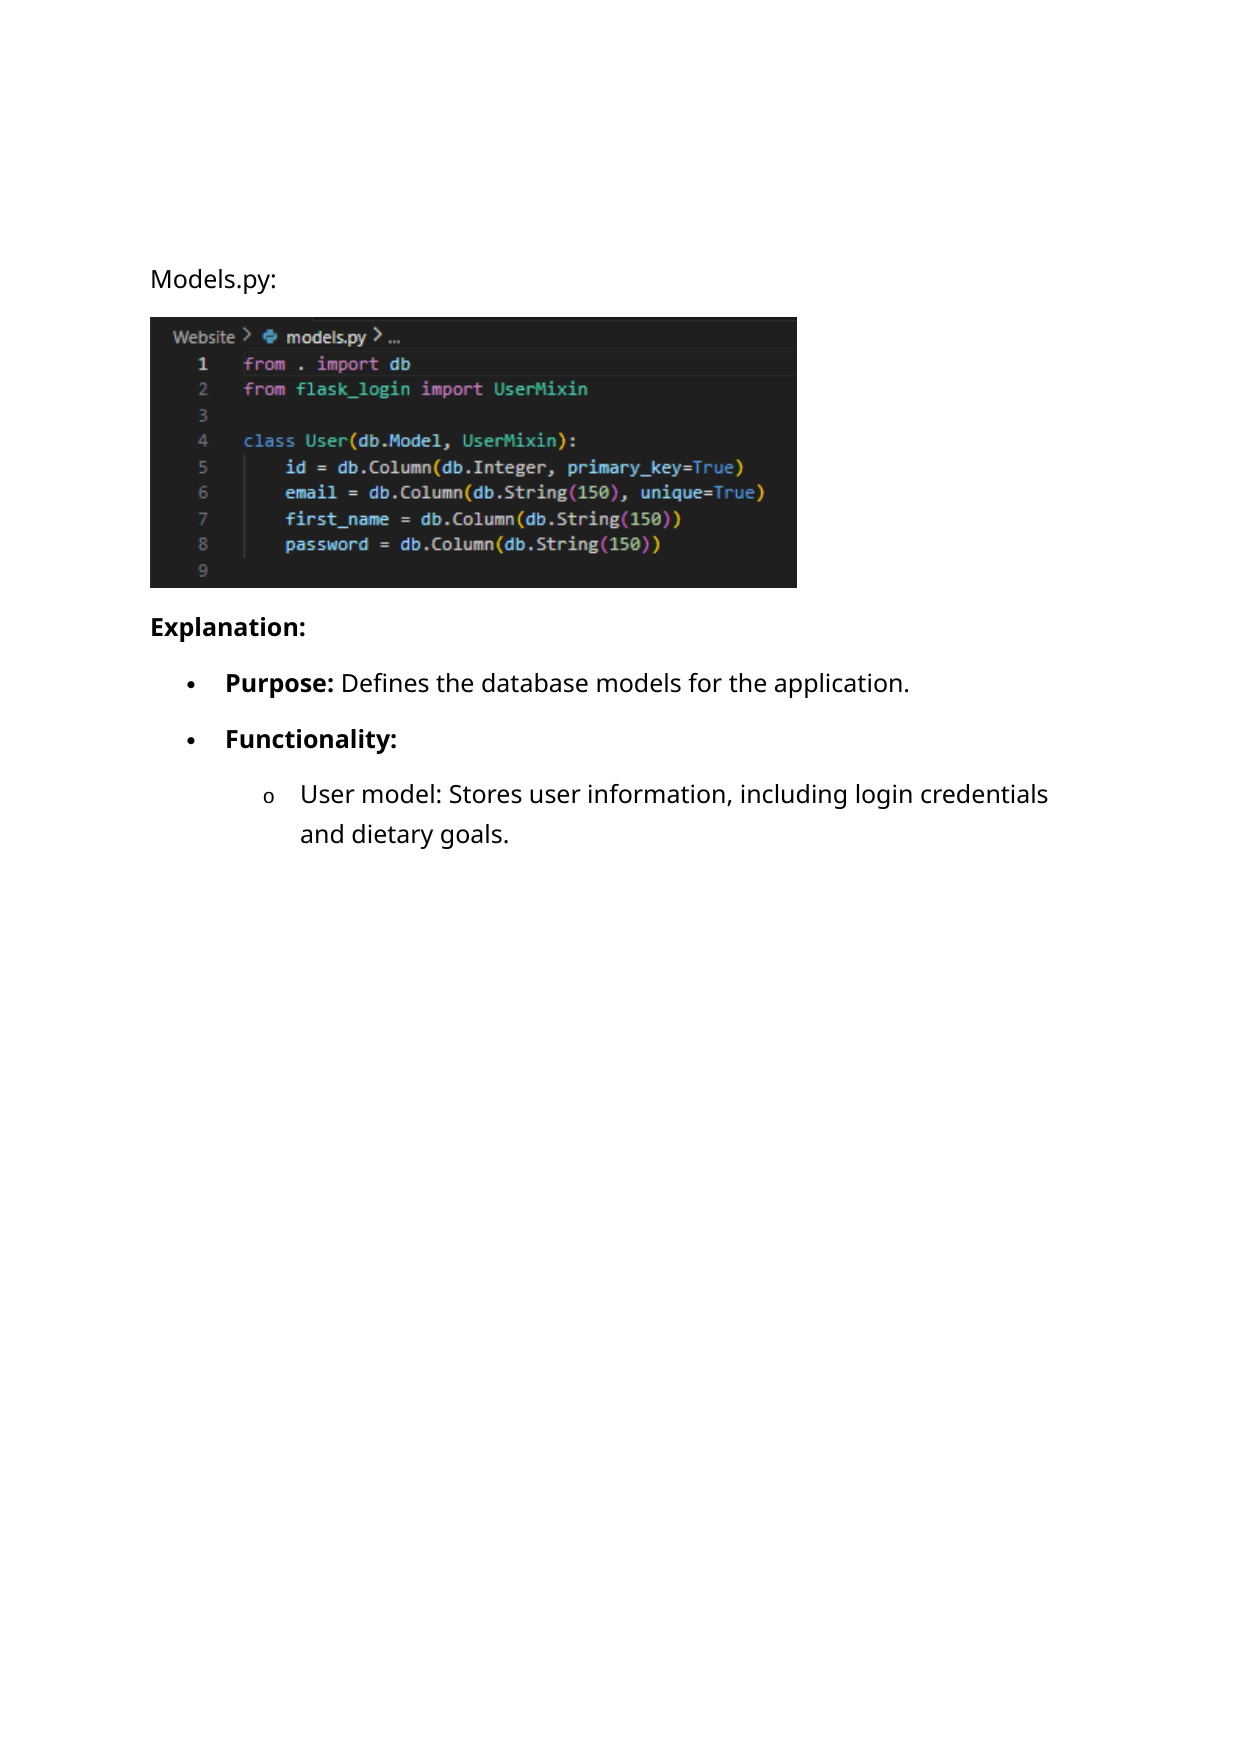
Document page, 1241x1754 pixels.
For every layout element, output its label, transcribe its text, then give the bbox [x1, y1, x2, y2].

text Explanation: [150, 609, 1090, 644]
list Functionality: [187, 721, 1090, 755]
picture [150, 317, 797, 588]
list Purpose: Defines the database models for the application. [187, 665, 1090, 699]
text Models.py: [150, 262, 1090, 296]
list User model: Stores user information, including login credentials and dietary goals. [262, 777, 1090, 850]
